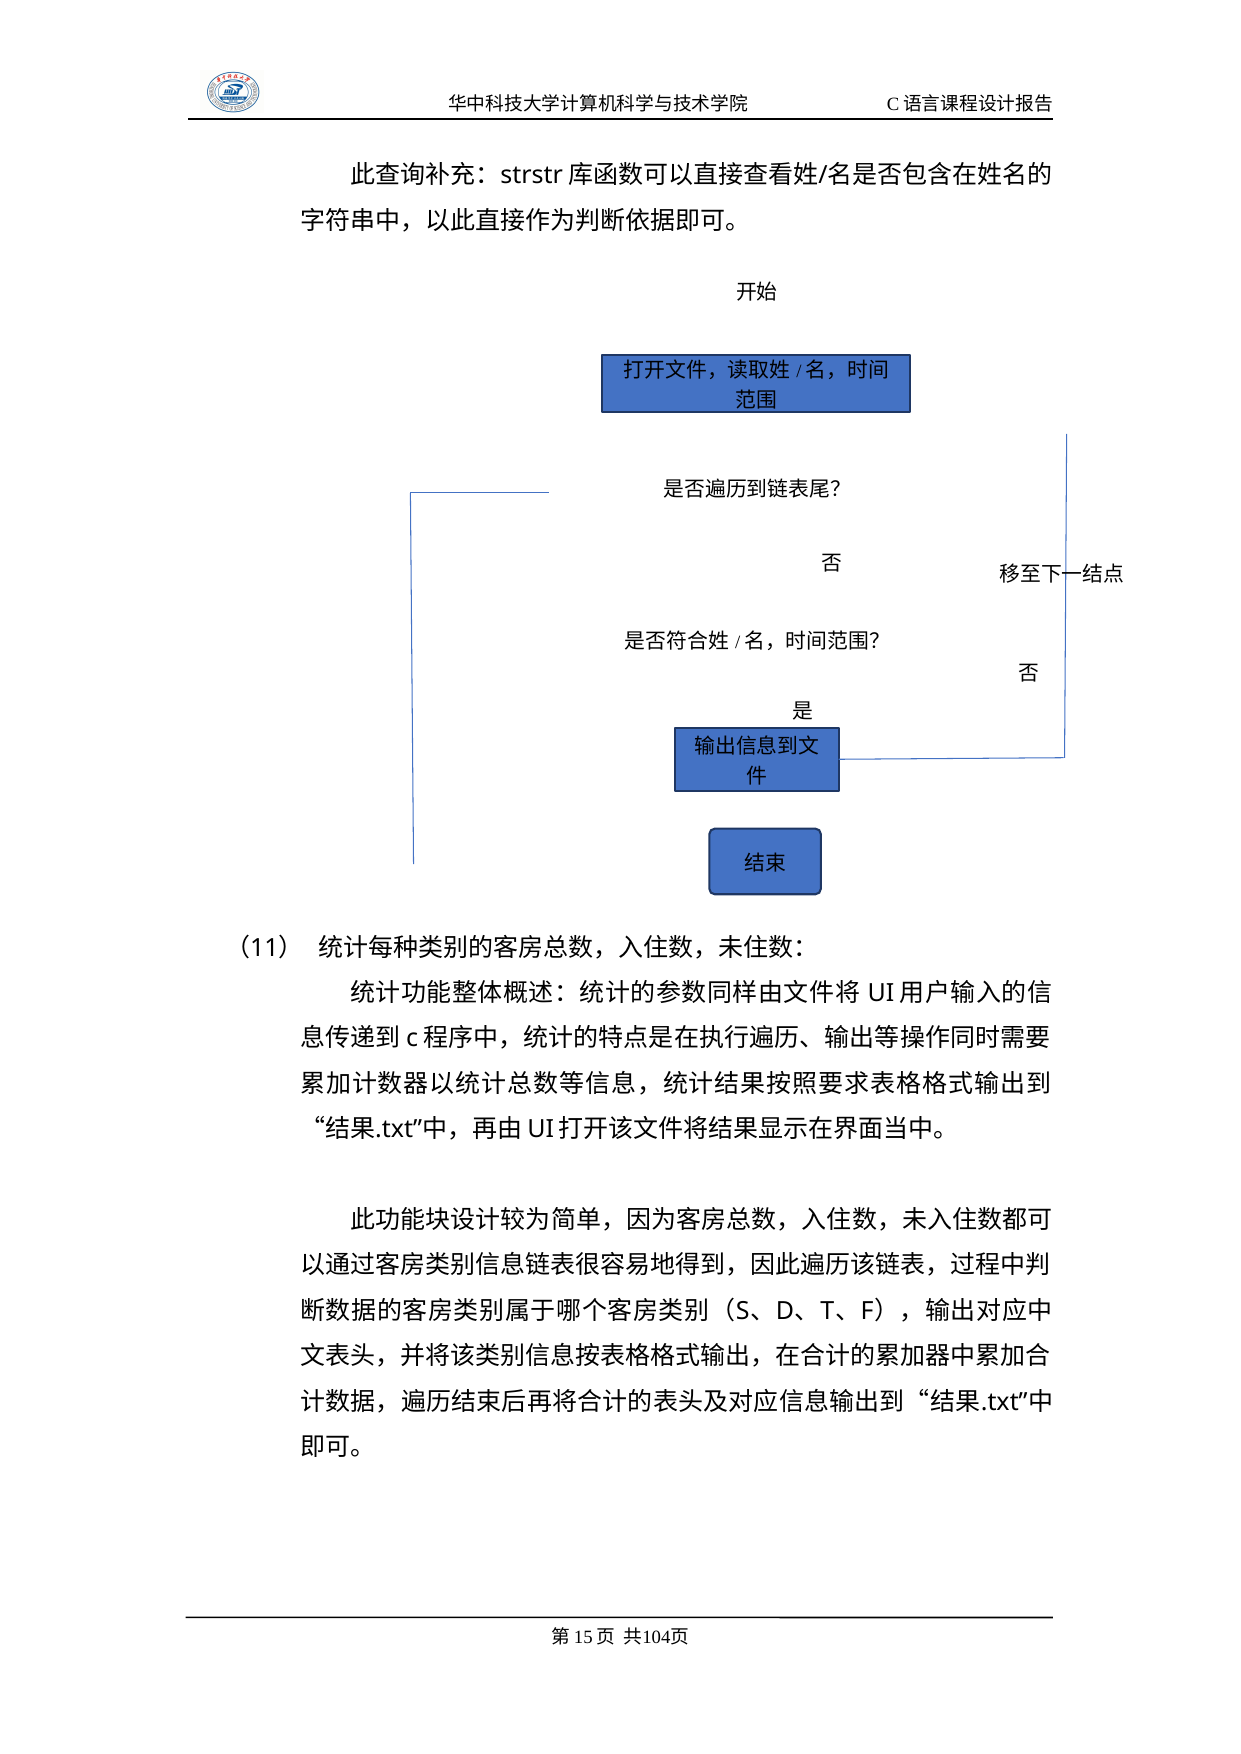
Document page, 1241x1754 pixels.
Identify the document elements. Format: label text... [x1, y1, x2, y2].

list 统计功能整体概述：统计的参数同样由文件将UI用户输入的信息传递到c程序中，统计的特点是在执行遍历、输出等操作同时需要累加计数器以统计总数等信息，统计结果按照要求表格格式输出到“结果.txt”中，再由UI打开该文件将结果显示在界面当中。 [300, 968, 1053, 1149]
picture [200, 70, 264, 113]
list 此查询补充：strstr库函数可以直接查看姓/名是否包含在姓名的字符串中，以此直接作为判断依据即可。 [300, 150, 1053, 241]
list 统计每种类别的客房总数，入住数，未住数： [225, 922, 1053, 968]
list 此功能块设计较为简单，因为客房总数，入住数，未入住数都可以通过客房类别信息链表很容易地得到，因此遍历该链表，过程中判断数据的客房类别属于哪个客房类别（S、D、T、F），输出对应中文表头，并将该类别信息按表格格式输出，在合计的累加器中累加合计数据，遍历结束后再将合计的表头及对应信息输出到“结果.txt”中即可。 [300, 1195, 1053, 1467]
